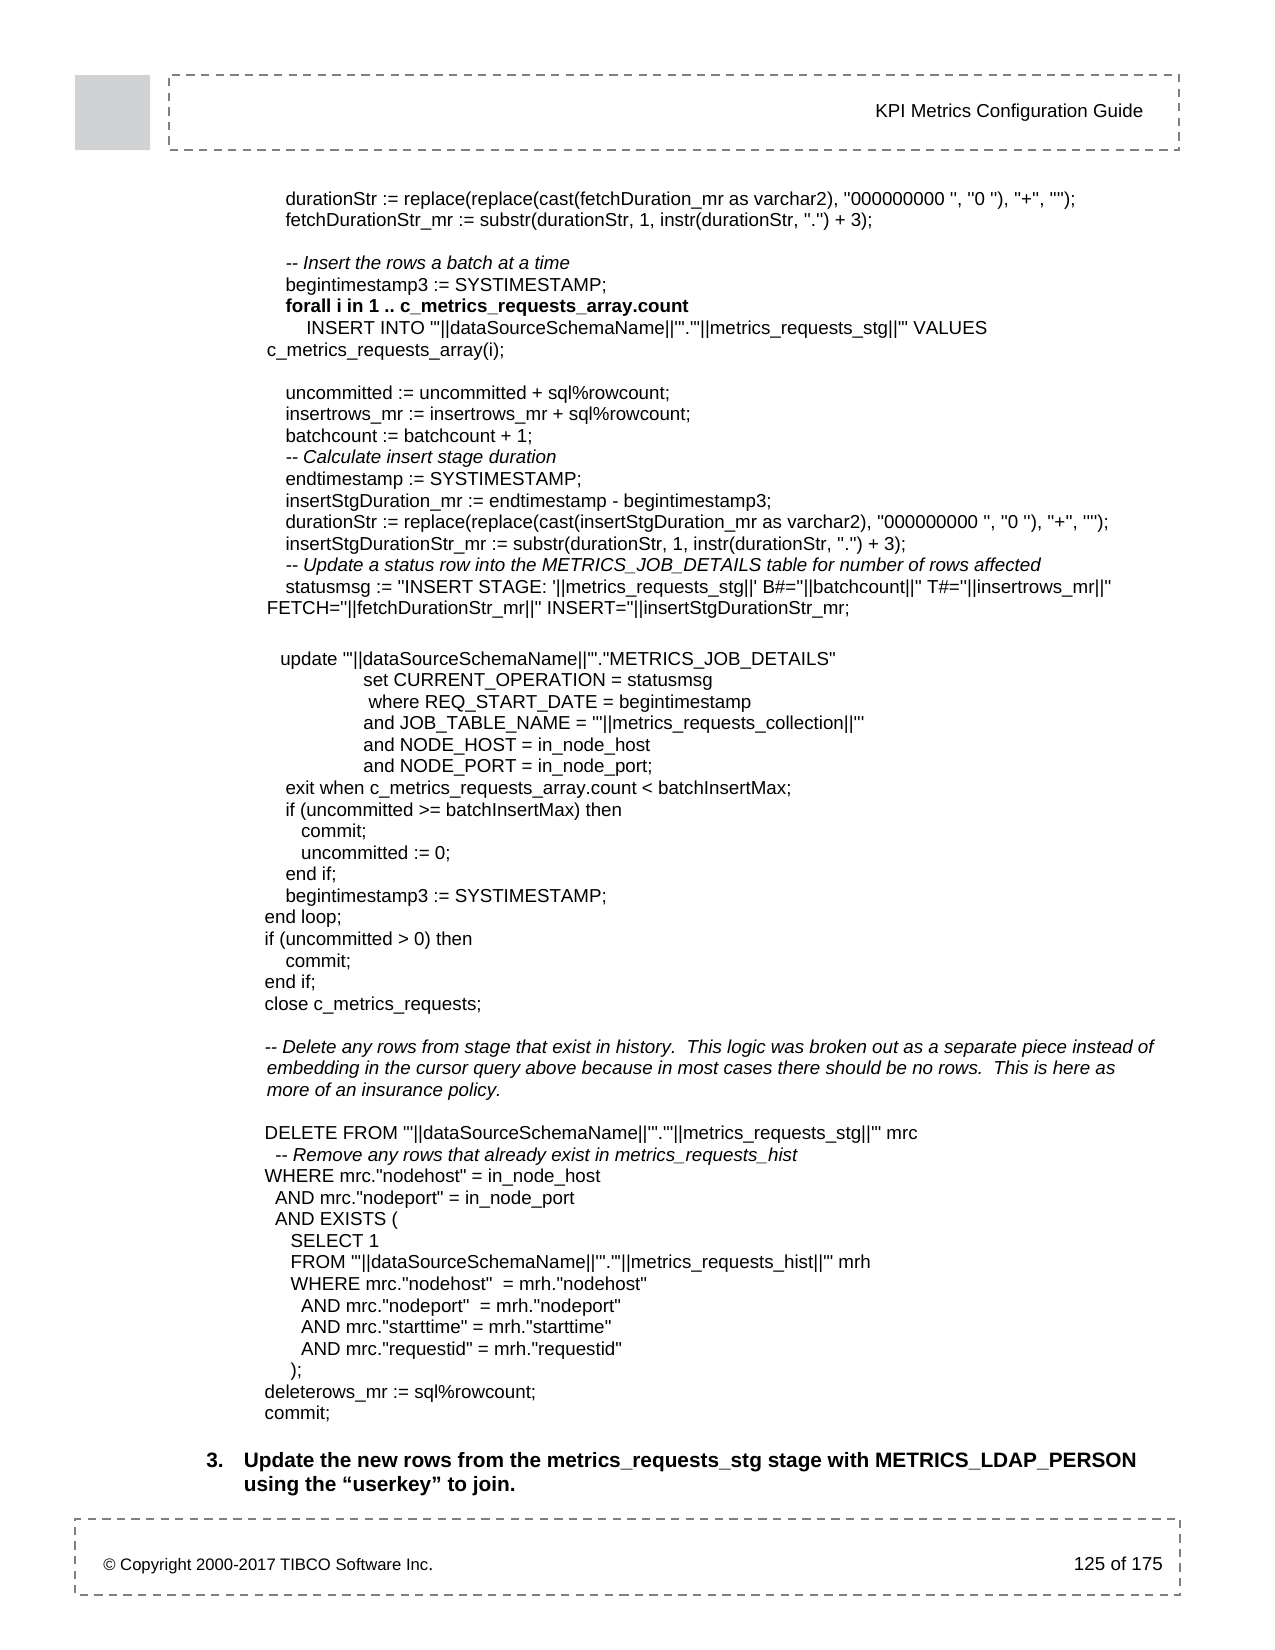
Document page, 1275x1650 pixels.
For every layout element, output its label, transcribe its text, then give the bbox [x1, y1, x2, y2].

text durationStr := replace(replace(cast(fetchDuration_mr as varchar2), ''000000000 '', ''0 ''), ''+'', ''''); [244, 187, 1162, 209]
text durationStr := replace(replace(cast(insertStgDuration_mr as varchar2), ''000000000 '', ''0 ''), ''+'', ''''); [244, 511, 1162, 532]
text SELECT 1 [244, 1230, 1162, 1251]
text set CURRENT_OPERATION = statusmsg [244, 669, 1162, 691]
text INSERT INTO "'||dataSourceSchemaName||'"."'||metrics_requests_stg||'" VALUES c_metrics_requests_array(i); [244, 317, 1162, 360]
text -- Delete any rows from stage that exist in history. This logic was broken out as a separate piece instead of embedding in the cursor query above because in most cases there should be no rows. This is here as more of an insurance policy. [244, 1036, 1162, 1100]
text forall i in 1 .. c_metrics_requests_array.count [244, 295, 1162, 317]
text -- Update a status row into the METRICS_JOB_DETAILS table for number of rows affected [244, 554, 1162, 576]
text fetchDurationStr_mr := substr(durationStr, 1, instr(durationStr, ''.'') + 3); [244, 209, 1162, 231]
text end loop; [244, 906, 1162, 928]
text where REQ_START_DATE = begintimestamp [244, 691, 1162, 712]
text AND mrc."requestid" = mrh."requestid" [244, 1337, 1162, 1359]
text end if; [244, 971, 1162, 992]
text close c_metrics_requests; [244, 992, 1162, 1014]
text endtimestamp := SYSTIMESTAMP; [244, 468, 1162, 489]
text begintimestamp3 := SYSTIMESTAMP; [244, 885, 1162, 906]
text AND mrc."nodeport" = in_node_port [244, 1187, 1162, 1208]
text deleterows_mr := sql%rowcount; [244, 1381, 1162, 1402]
text commit; [244, 820, 1162, 842]
text end if; [244, 863, 1162, 885]
text -- Remove any rows that already exist in metrics_requests_hist [244, 1143, 1162, 1165]
text WHERE mrc."nodehost" = mrh."nodehost" [244, 1273, 1162, 1294]
text and JOB_TABLE_NAME = '''||metrics_requests_collection||''' [244, 712, 1162, 734]
text commit; [244, 1402, 1162, 1424]
text uncommitted := uncommitted + sql%rowcount; [244, 382, 1162, 403]
text AND EXISTS ( [244, 1208, 1162, 1230]
text -- Calculate insert stage duration [244, 446, 1162, 468]
text update "'||dataSourceSchemaName||'"."METRICS_JOB_DETAILS" [244, 647, 1162, 669]
text FROM "'||dataSourceSchemaName||'"."'||metrics_requests_hist||'" mrh [244, 1251, 1162, 1273]
text begintimestamp3 := SYSTIMESTAMP; [244, 274, 1162, 295]
text AND mrc."nodeport" = mrh."nodeport" [244, 1294, 1162, 1316]
text and NODE_PORT = in_node_port; [244, 755, 1162, 777]
text DELETE FROM "'||dataSourceSchemaName||'"."'||metrics_requests_stg||'" mrc [244, 1122, 1162, 1143]
text commit; [244, 949, 1162, 971]
text insertrows_mr := insertrows_mr + sql%rowcount; [244, 403, 1162, 425]
text insertStgDuration_mr := endtimestamp - begintimestamp3; [244, 489, 1162, 511]
text exit when c_metrics_requests_array.count < batchInsertMax; [244, 777, 1162, 798]
text WHERE mrc."nodehost" = in_node_host [244, 1165, 1162, 1187]
text -- Insert the rows a batch at a time [244, 252, 1162, 274]
text if (uncommitted > 0) then [244, 928, 1162, 949]
text uncommitted := 0; [244, 842, 1162, 863]
text insertStgDurationStr_mr := substr(durationStr, 1, instr(durationStr, ''.'') + 3); [244, 532, 1162, 554]
text ); [244, 1359, 1162, 1381]
text AND mrc."starttime" = mrh."starttime" [244, 1316, 1162, 1337]
text batchcount := batchcount + 1; [244, 425, 1162, 446]
text statusmsg := ''INSERT STAGE: '||metrics_requests_stg||' B#=''||batchcount||'' T#=''||insertrows_mr||'' FETCH=''||fetchDurationStr_mr||'' INSERT=''||insertStgDurationStr_mr; [244, 576, 1162, 619]
list Update the new rows from the metrics_requests_stg stage with METRICS_LDAP_PERSON using the “userkey” to join. [206, 1448, 1162, 1496]
text if (uncommitted >= batchInsertMax) then [244, 798, 1162, 820]
text and NODE_HOST = in_node_host [244, 734, 1162, 755]
